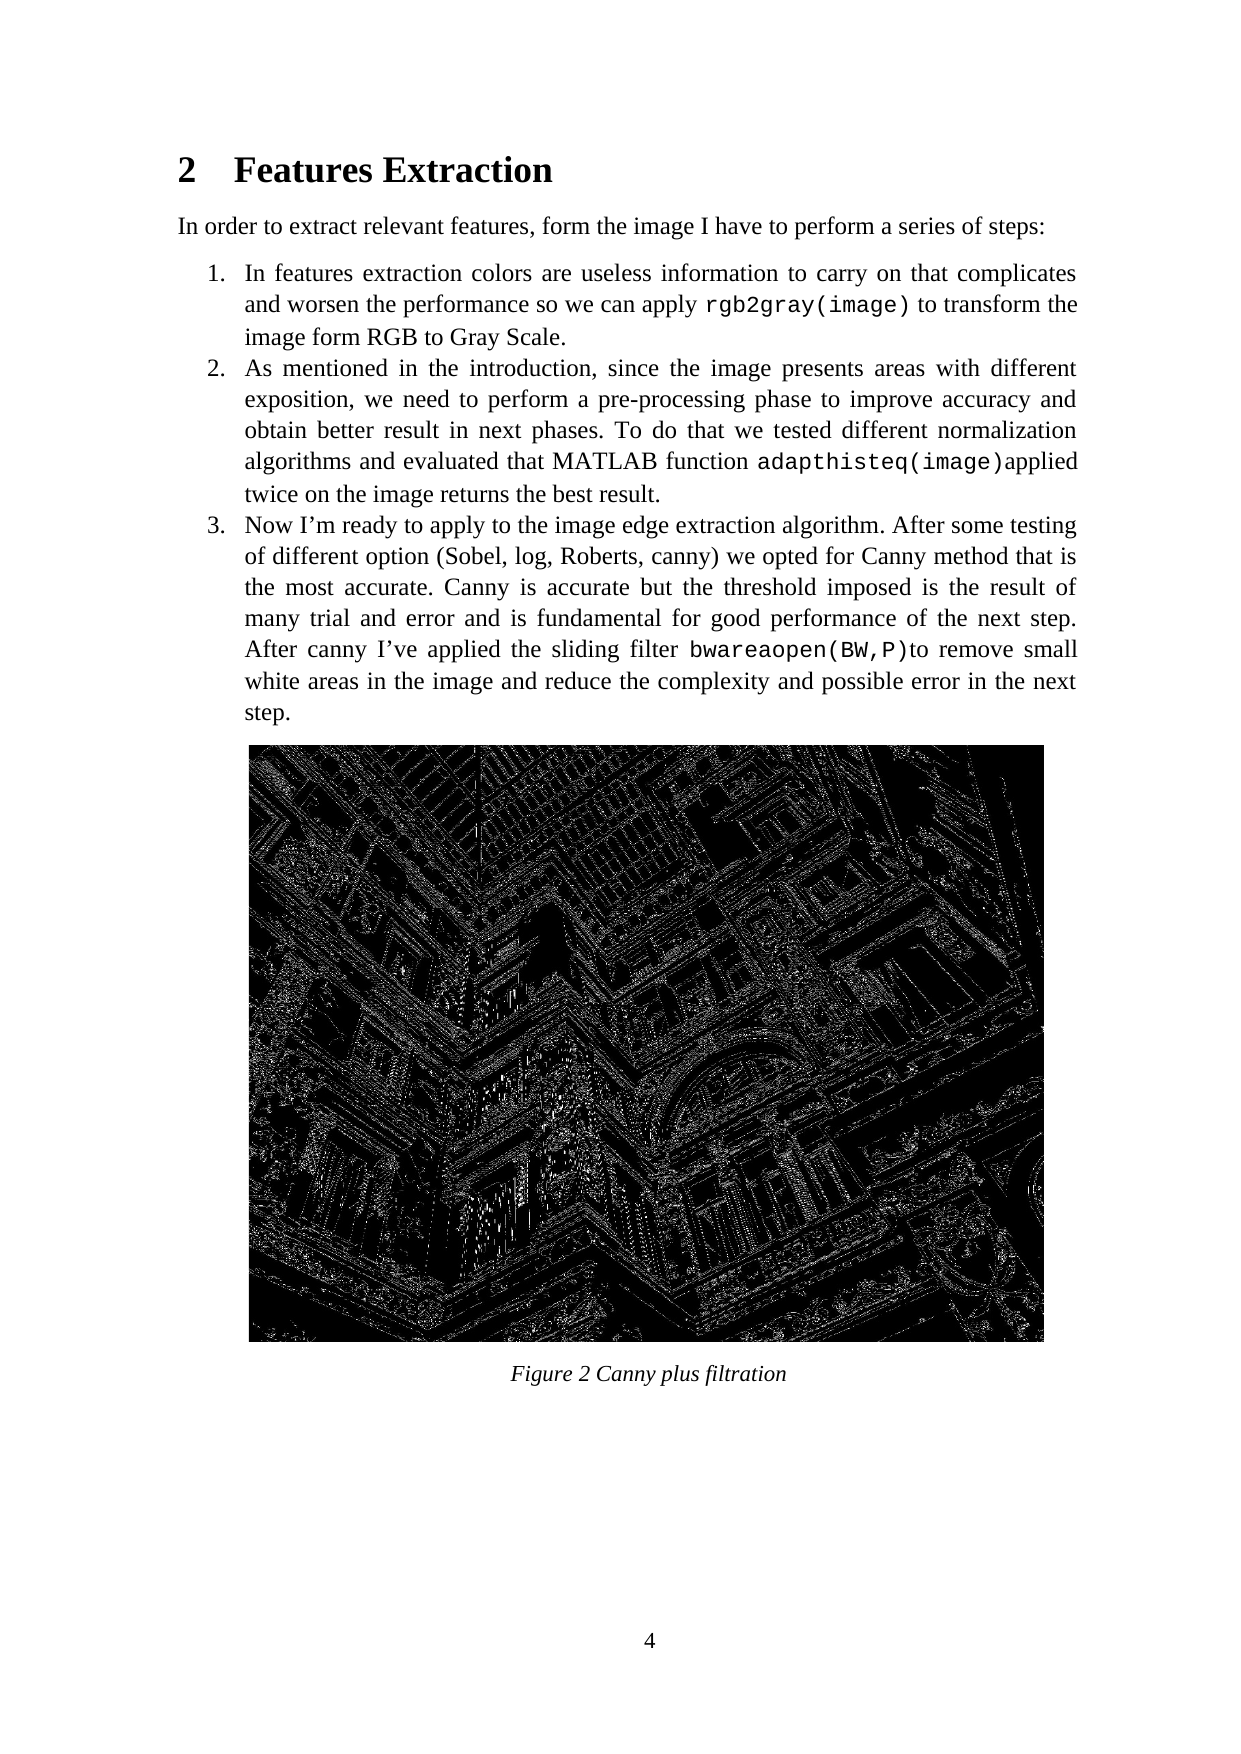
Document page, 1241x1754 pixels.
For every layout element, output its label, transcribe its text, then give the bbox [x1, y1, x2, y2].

text 2 Features Extraction [177, 148, 1078, 191]
list In features extraction colors are useless information to carry on that complicates and worsen the performance so we can apply rgb2gray(image) to transform the image form RGB to Gray Scale. [207, 258, 1078, 351]
text Figure 2 Canny plus filtration [177, 1360, 1122, 1387]
list Now I’m ready to apply to the image edge extraction algorithm. After some testing of different option (Sobel, log, Roberts, canny) we opted for Canny method that is the most accurate. Canny is accurate but the threshold imposed is the result of many trial and error and is fundamental for good performance of the next step. After canny I’ve applied the sliding filter bwareaopen(BW,P)to remove small white areas in the image and reduce the complexity and possible error in the next step. [207, 510, 1078, 726]
list As mentioned in the introduction, since the image presents areas with different exposition, we need to perform a pre-processing phase to improve accuracy and obtain better result in next phases. To do that we tested different normalization algorithms and evaluated that MATLAB function adapthisteq(image)applied twice on the image returns the best result. [207, 353, 1078, 507]
text In order to extract relevant features, form the image I have to perform a series of steps: [177, 211, 1078, 239]
picture [248, 745, 1044, 1342]
